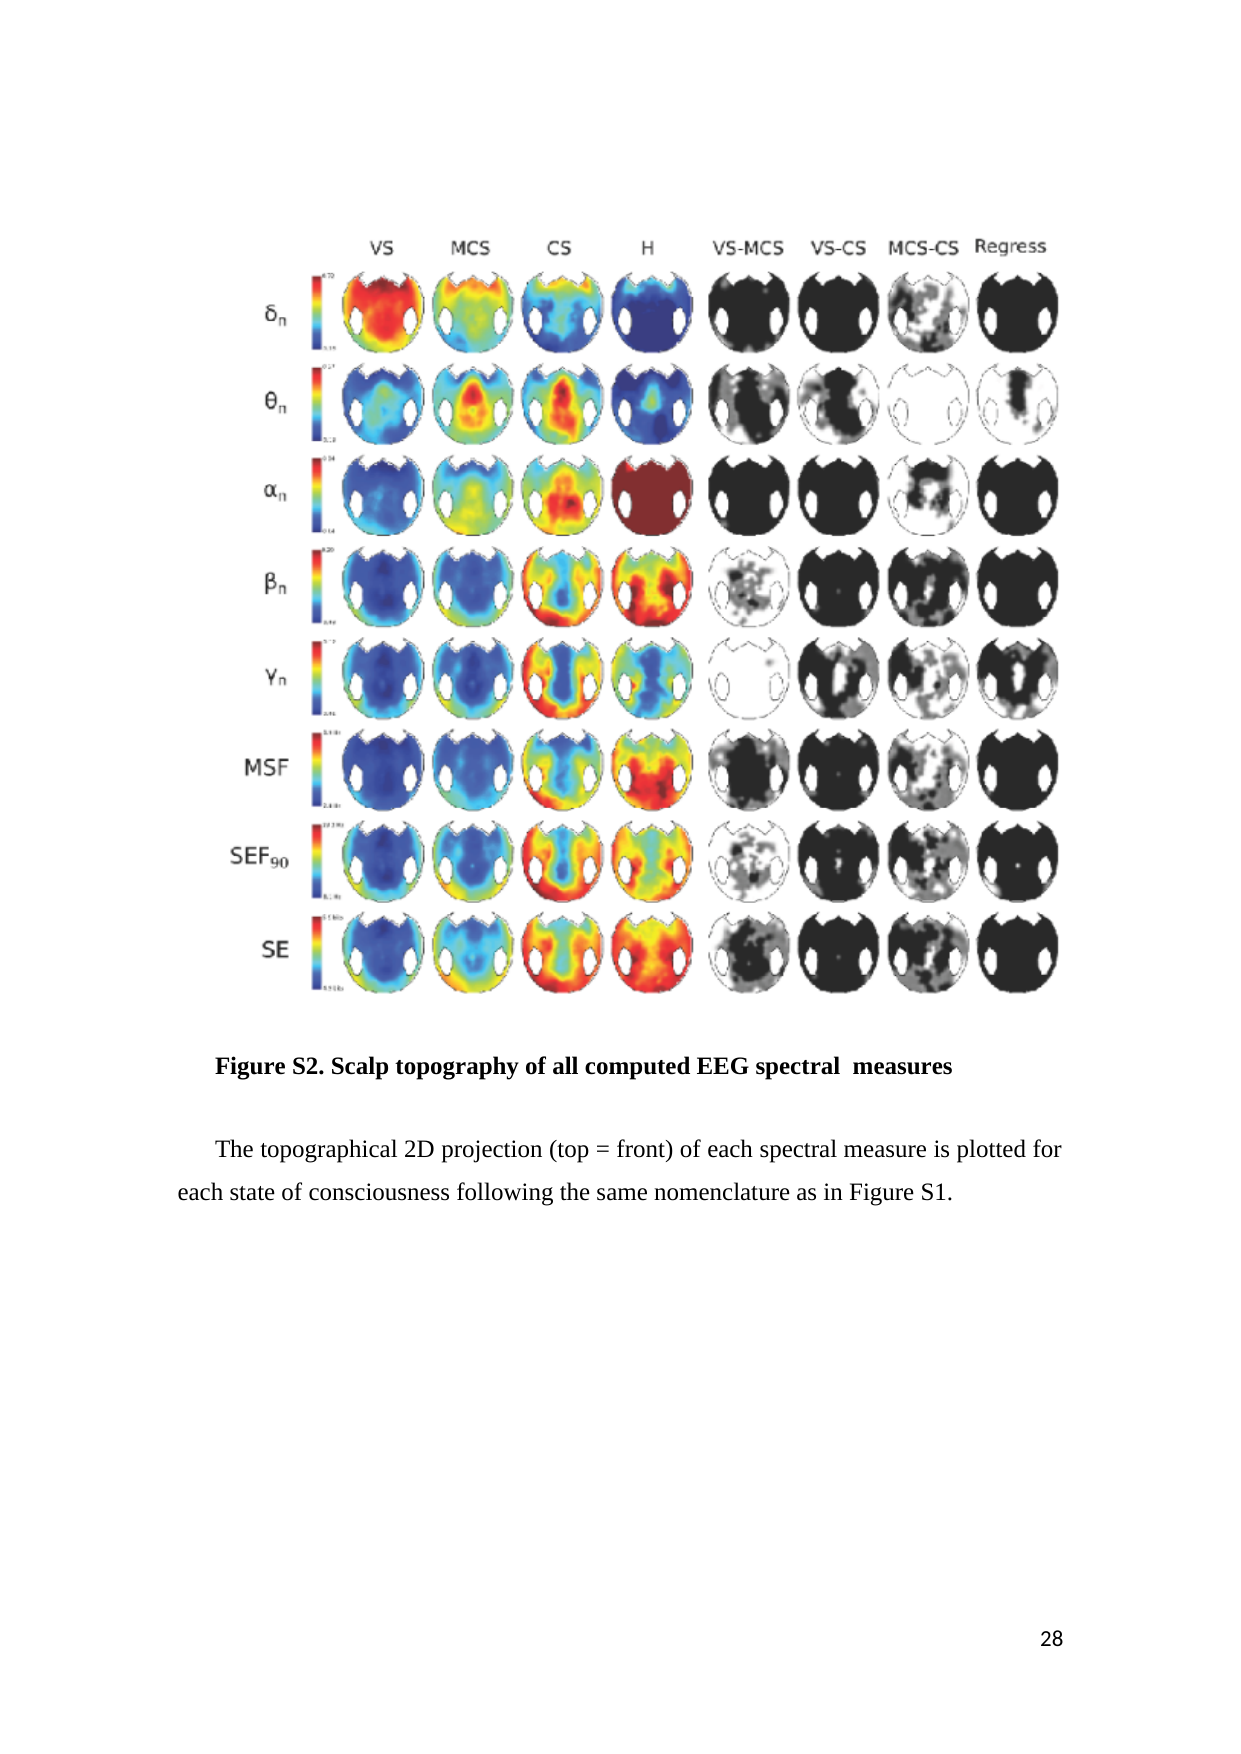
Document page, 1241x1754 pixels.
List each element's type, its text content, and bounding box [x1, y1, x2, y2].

text Figure S2. Scalp topography of all computed EEG spectral measures [177, 1051, 1063, 1080]
text The topographical 2D projection (top = front) of each spectral measure is plotted for each state of consciousness following the same nomenclature as in Figure S1. [177, 1134, 1063, 1206]
